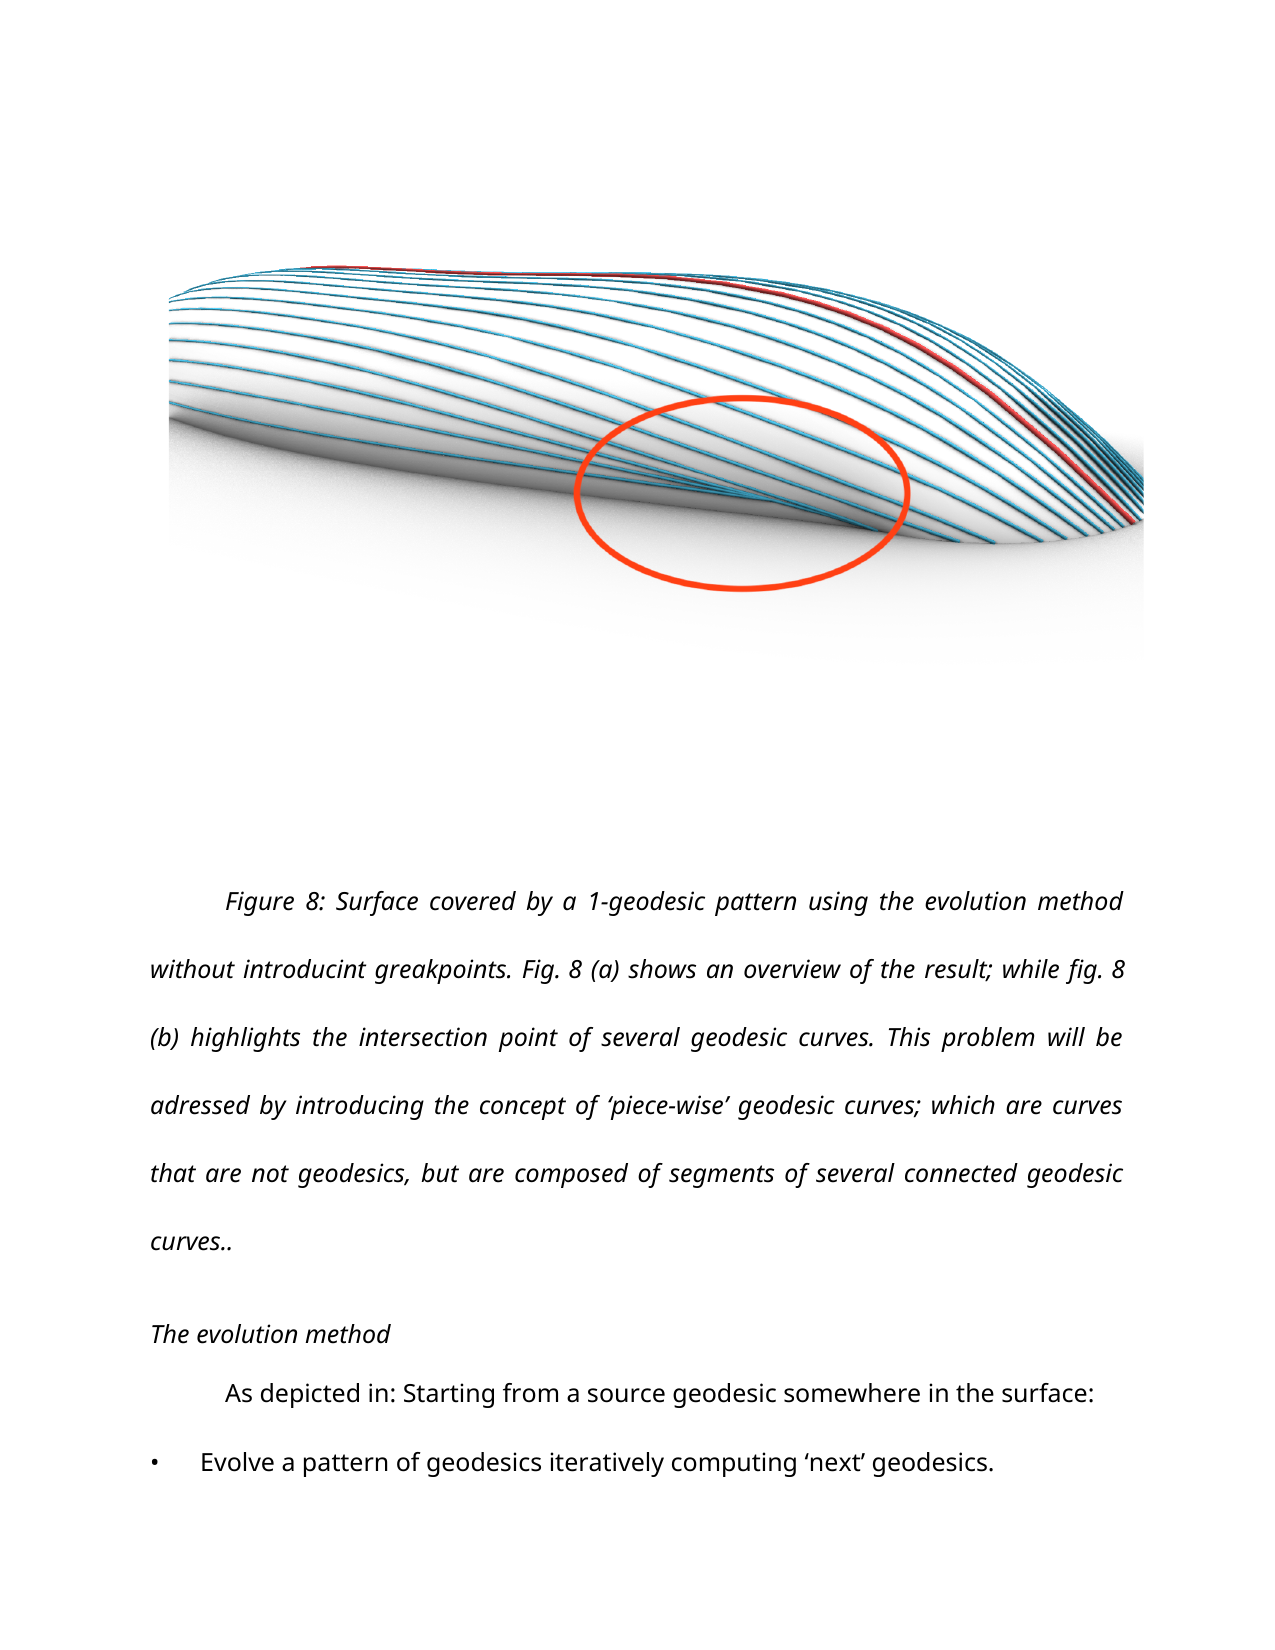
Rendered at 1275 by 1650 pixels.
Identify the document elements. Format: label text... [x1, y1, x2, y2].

list Evolve a pattern of geodesics iteratively computing ‘next’ geodesics. [150, 1444, 1125, 1478]
subtitle The evolution method [150, 1317, 1125, 1351]
text Figure 8: Surface covered by a 1-geodesic pattern using the evolution method without introducint greakpoints. Fig. 8 (a) shows an overview of the result; while fig. 8 (b) highlights the intersection point of several geodesic curves. This problem will be adressed by introducing the concept of ‘piece-wise’ geodesic curves; which are curves that are not geodesics, but are composed of segments of several connected geodesic curves.. [150, 883, 1125, 1258]
picture [168, 150, 1144, 837]
